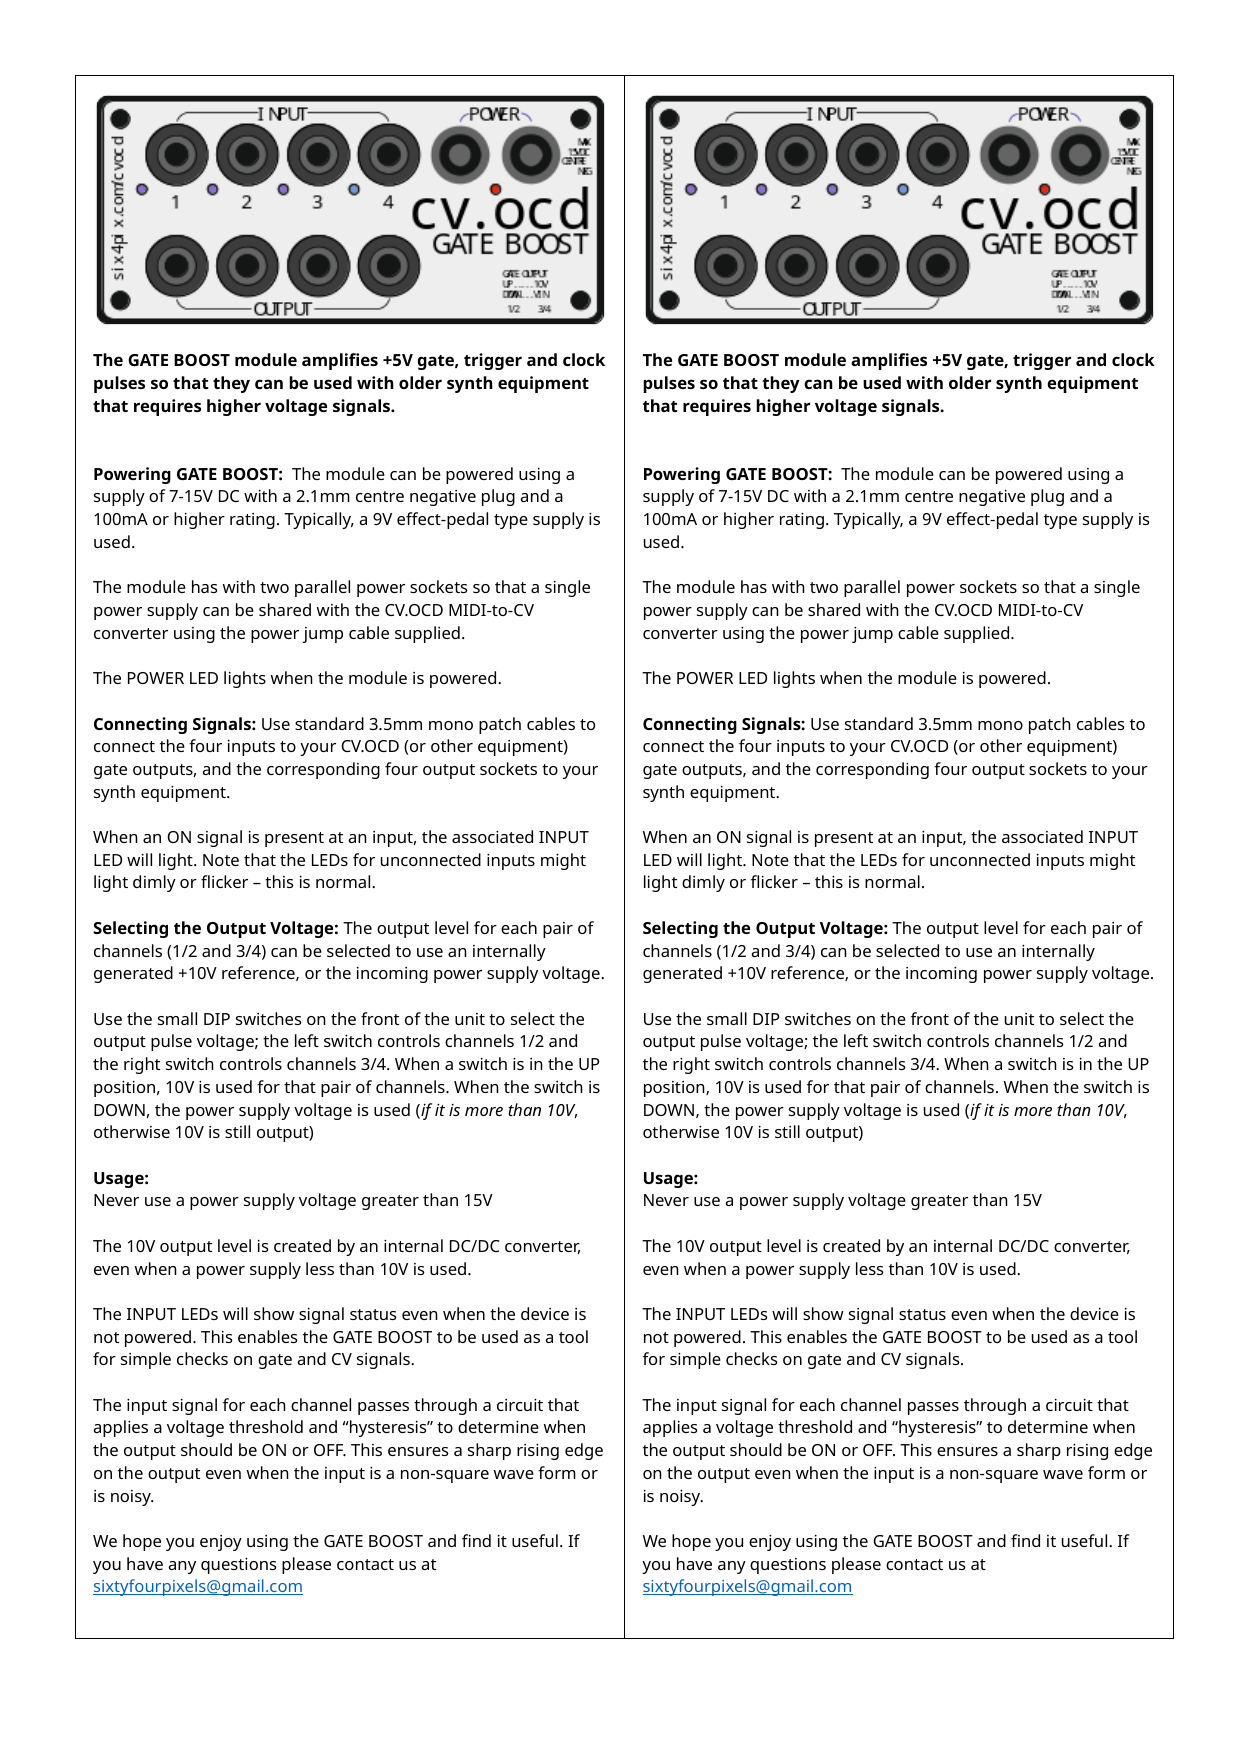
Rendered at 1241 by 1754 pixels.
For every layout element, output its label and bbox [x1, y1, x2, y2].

table_header [625, 76, 1173, 1638]
table_header [76, 76, 624, 1638]
